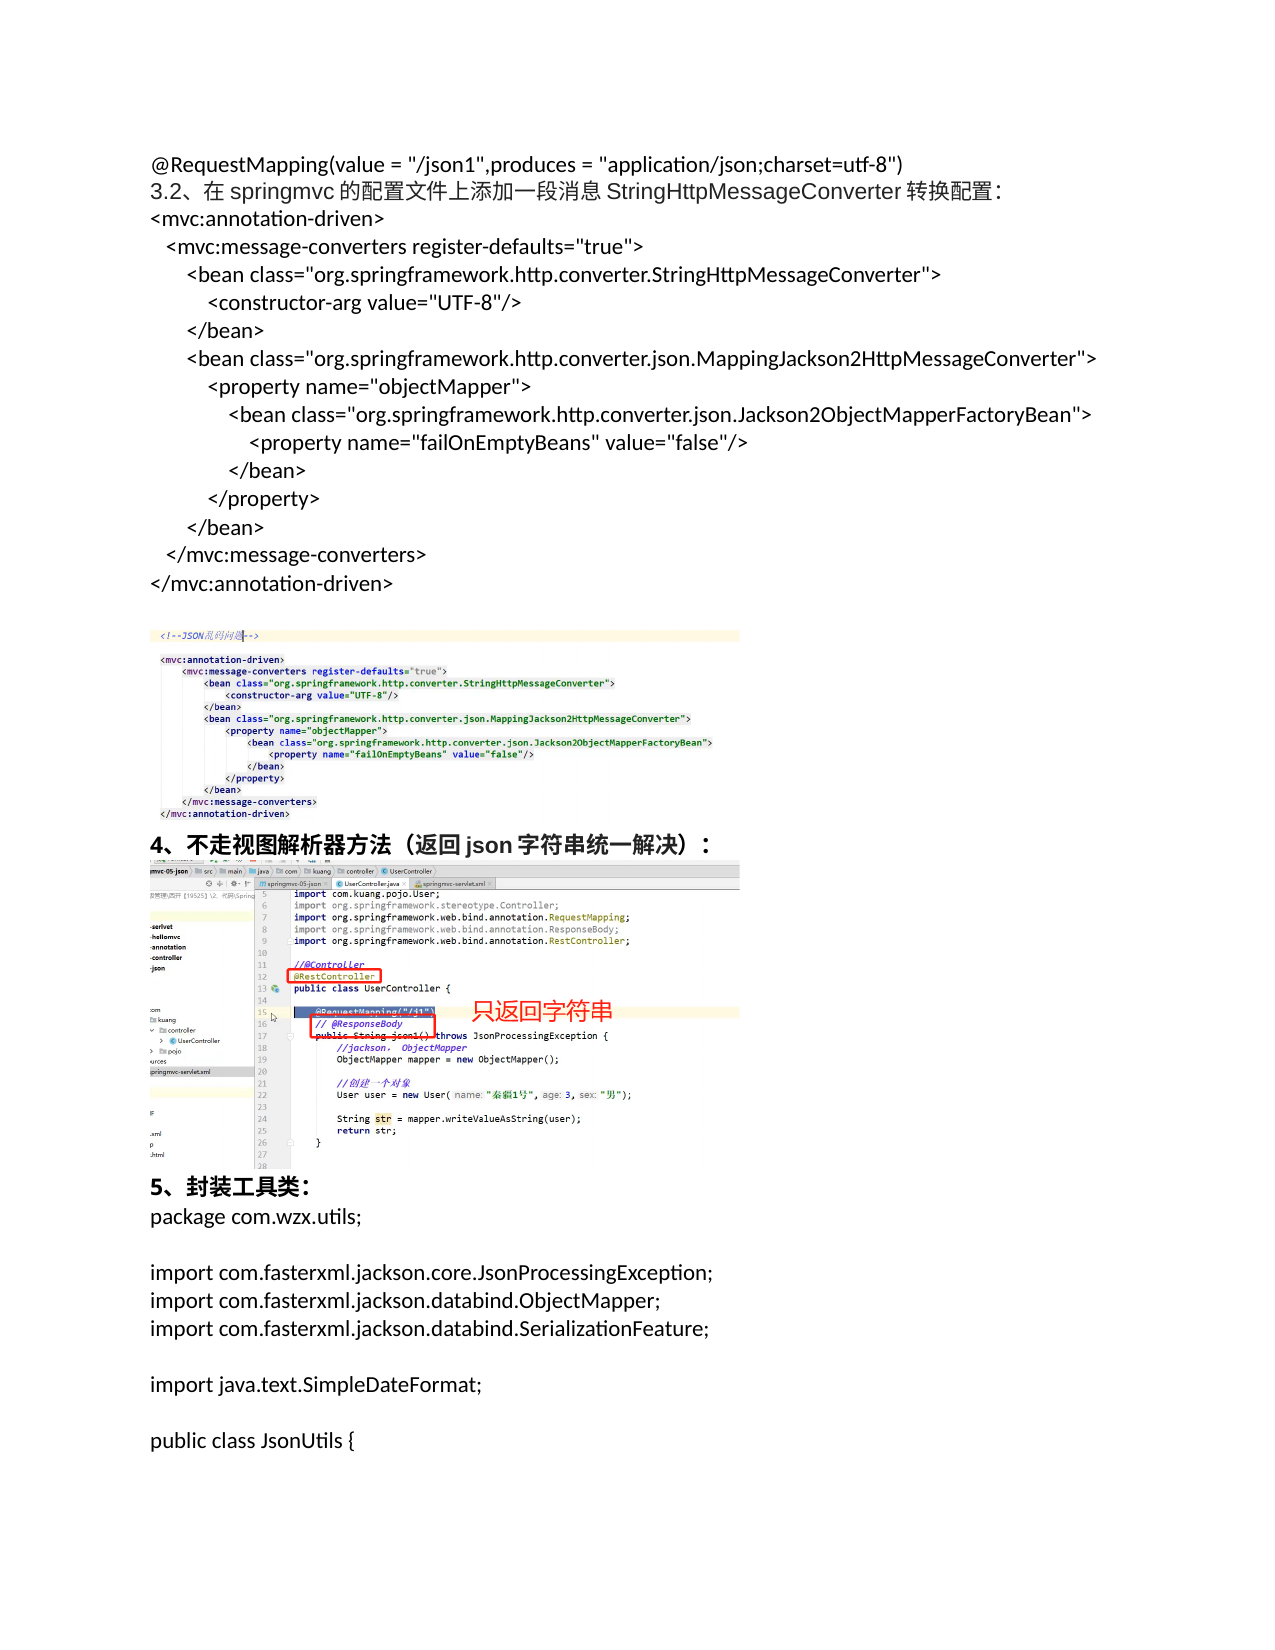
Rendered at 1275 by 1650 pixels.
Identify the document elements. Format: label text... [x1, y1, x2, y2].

text public class JsonUtils { [150, 1426, 1125, 1454]
text import java.text.SimpleDateFormat; [150, 1370, 1125, 1398]
text <bean class="org.springframework.http.converter.StringHttpMessageConverter"> [150, 260, 1125, 288]
text <property name="objectMapper"> [150, 372, 1125, 401]
picture [150, 860, 740, 1169]
text import com.fasterxml.jackson.databind.ObjectMapper; [150, 1286, 1125, 1314]
picture [150, 624, 740, 827]
text @RequestMapping(value = "/json1",produces = "application/json;charset=utf-8") [150, 150, 1125, 178]
text </bean> [150, 316, 1125, 344]
text </mvc:annotation-driven> [150, 569, 1125, 597]
text <bean class="org.springframework.http.converter.json.MappingJackson2HttpMessageConverter"> [150, 344, 1125, 372]
text <mvc:annotation-driven> [150, 204, 1125, 232]
text 3.2、在springmvc的配置文件上添加一段消息StringHttpMessageConverter转换配置： [906, 178, 1125, 204]
text <constructor-arg value="UTF-8"/> [150, 288, 1125, 316]
text </bean> [150, 513, 1125, 541]
text <mvc:message-converters register-defaults="true"> [150, 232, 1125, 260]
text </property> [150, 484, 1125, 513]
text <property name="failOnEmptyBeans" value="false"/> [150, 428, 1125, 457]
text import com.fasterxml.jackson.core.JsonProcessingException; [150, 1258, 1125, 1286]
text package com.wzx.utils; [150, 1202, 1125, 1230]
text </mvc:message-converters> [150, 541, 1125, 569]
text </bean> [150, 457, 1125, 484]
text import com.fasterxml.jackson.databind.SerializationFeature; [150, 1314, 1125, 1342]
text <bean class="org.springframework.http.converter.json.Jackson2ObjectMapperFactoryBean"> [150, 401, 1125, 428]
